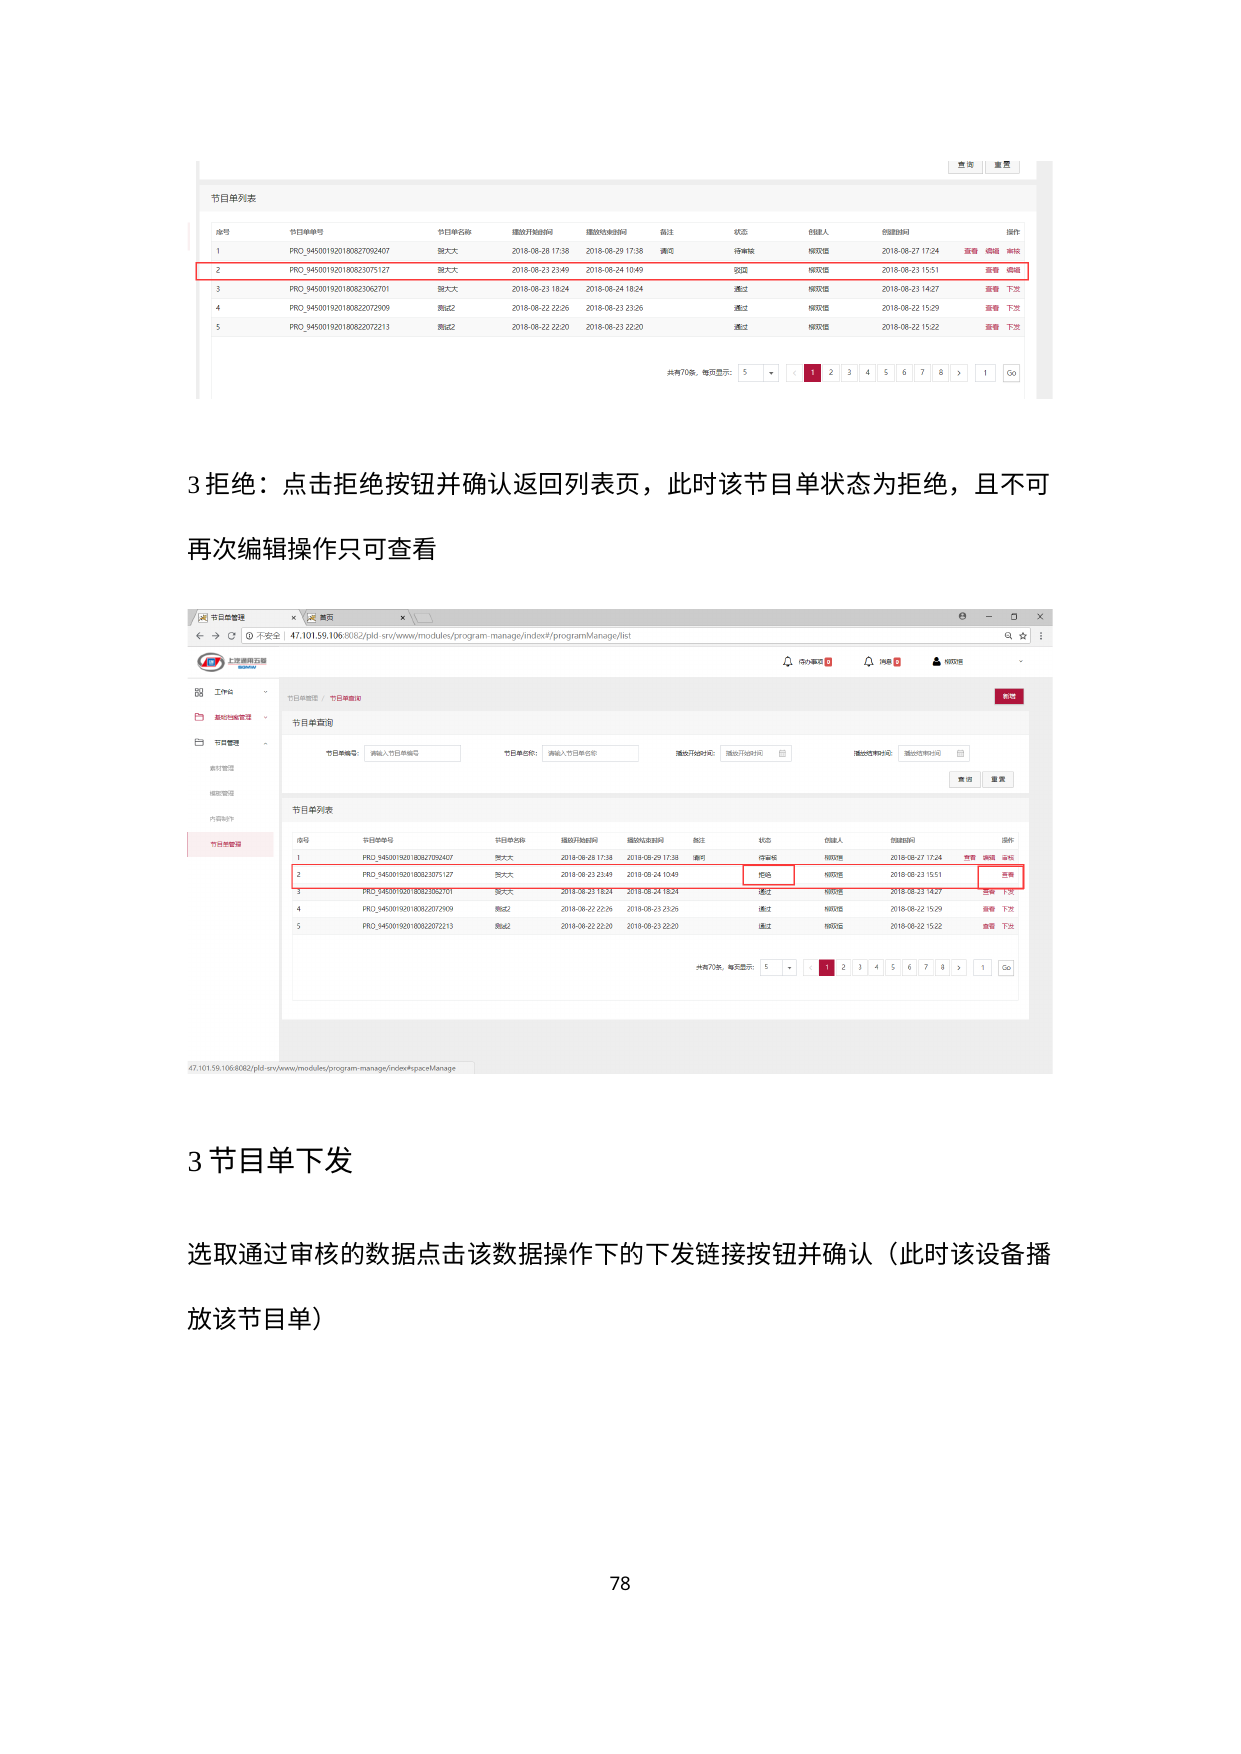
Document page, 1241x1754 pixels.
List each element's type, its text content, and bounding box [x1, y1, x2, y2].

text 3节目单下发 [187, 1126, 1053, 1191]
picture [187, 161, 1053, 399]
picture [187, 609, 1053, 1074]
text 3拒绝：点击拒绝按钮并确认返回列表页，此时该节目单状态为拒绝，且不可再次编辑操作只可查看 [187, 450, 1053, 580]
text 选取通过审核的数据点击该数据操作下的下发链接按钮并确认（此时该设备播放该节目单） [187, 1220, 1053, 1350]
